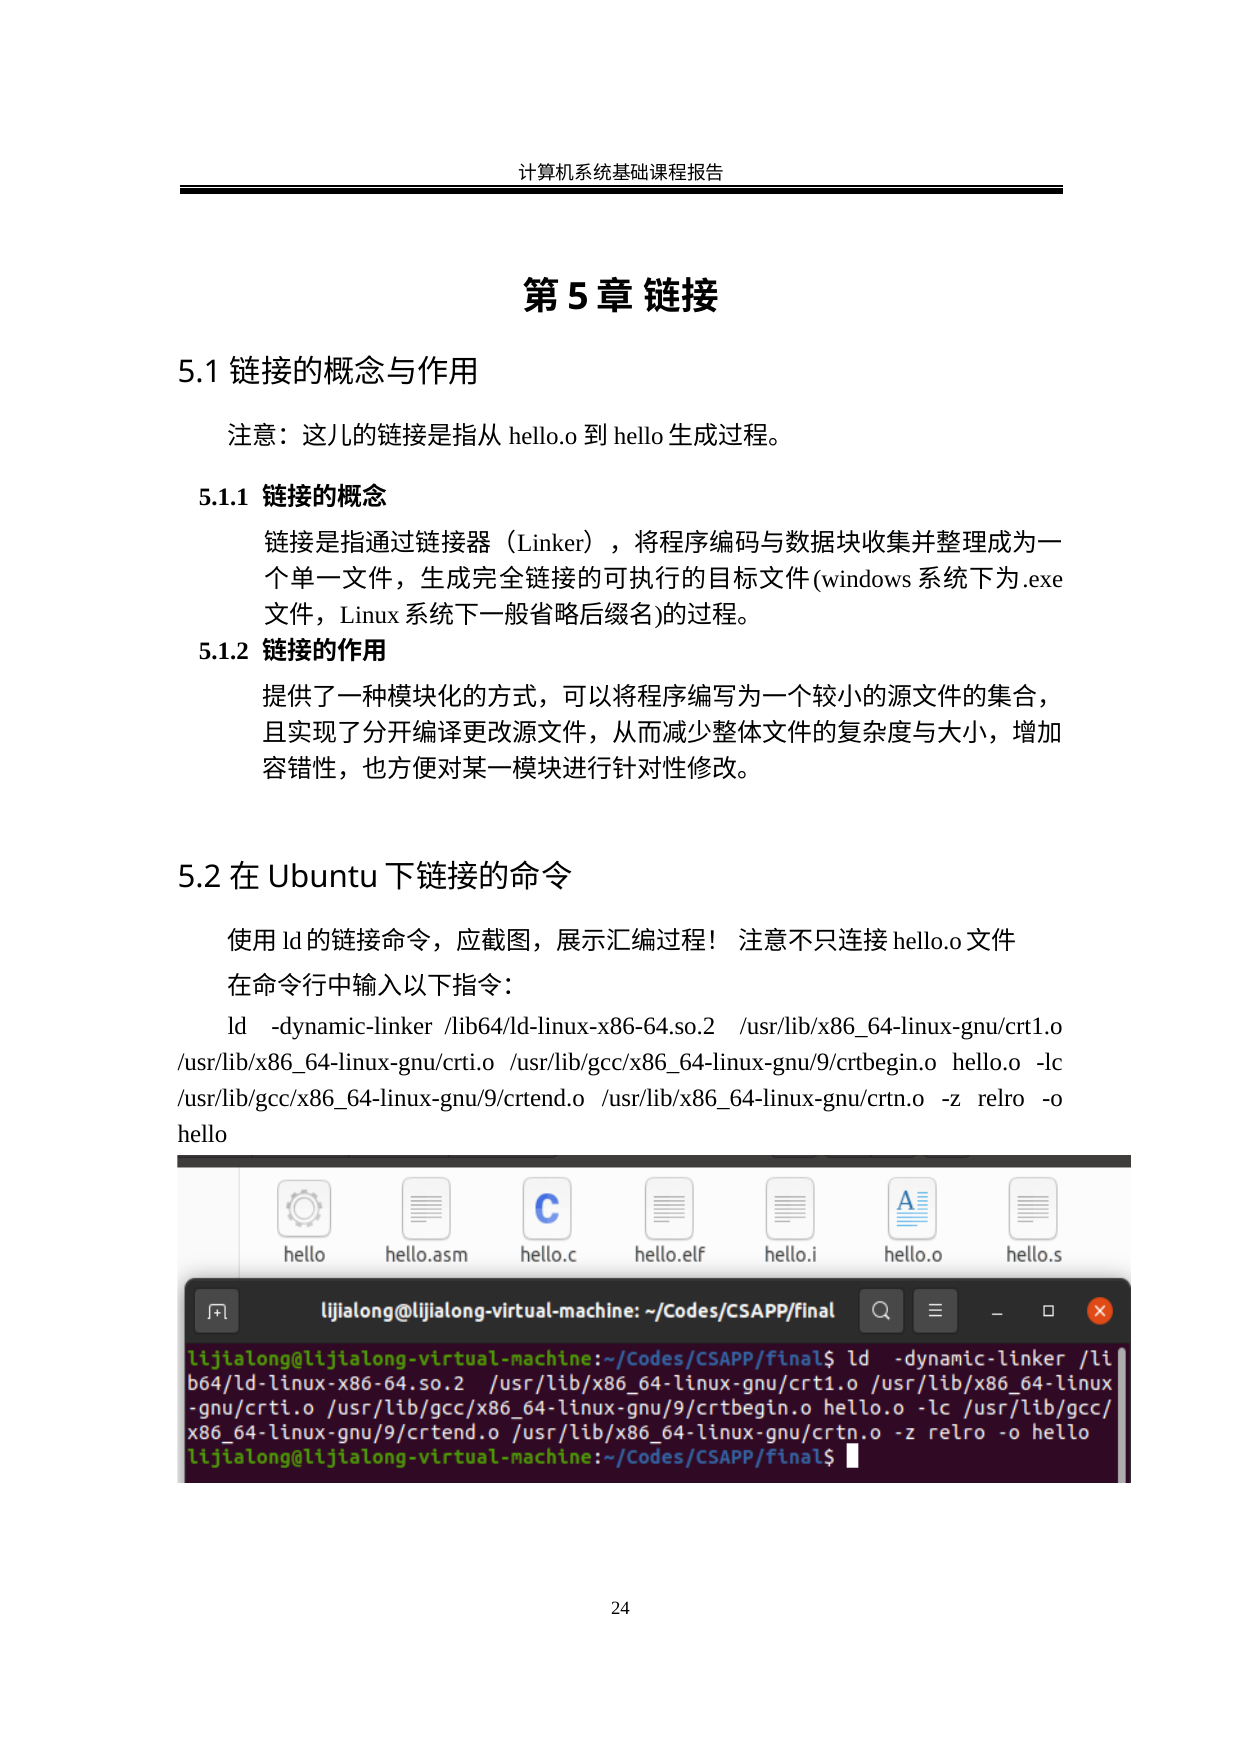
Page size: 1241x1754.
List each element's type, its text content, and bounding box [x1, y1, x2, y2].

text 使用ld的链接命令，应截图，展示汇编过程！ 注意不只连接hello.o文件 [177, 920, 1063, 957]
list 链接的作用 [248, 631, 1063, 667]
subtitle 5.1 链接的概念与作用 [177, 351, 1063, 390]
text 提供了一种模块化的方式，可以将程序编写为一个较小的源文件的集合，且实现了分开编译更改源文件，从而减少整体文件的复杂度与大小，增加容错性，也方便对某一模块进行针对性修改。 [262, 676, 1063, 785]
text ld -dynamic-linker /lib64/ld-linux-x86-64.so.2 /usr/lib/x86_64-linux-gnu/crt1.o /usr/lib/x86_64-linux-gnu/crti.o /usr/lib/gcc/x86_64-linux-gnu/9/crtbegin.o hello.o -lc /usr/lib/gcc/x86_64-linux-gnu/9/crtend.o /usr/lib/x86_64-linux-gnu/crtn.o -z relro -o hello [177, 1011, 1063, 1148]
text 注意：这儿的链接是指从 hello.o 到hello生成过程。 [227, 415, 1063, 452]
picture [177, 1154, 1131, 1483]
subtitle 5.2 在Ubuntu下链接的命令 [177, 856, 1063, 895]
subtitle 第5章 链接 [177, 242, 1063, 326]
text 链接是指通过链接器（Linker），将程序编码与数据块收集并整理成为一个单一文件，生成完全链接的可执行的目标文件(windows系统下为.exe文件，Linux系统下一般省略后缀名)的过程。 [264, 522, 1063, 631]
text 在命令行中输入以下指令： [177, 966, 1063, 1002]
list 链接的概念 [248, 477, 1063, 513]
